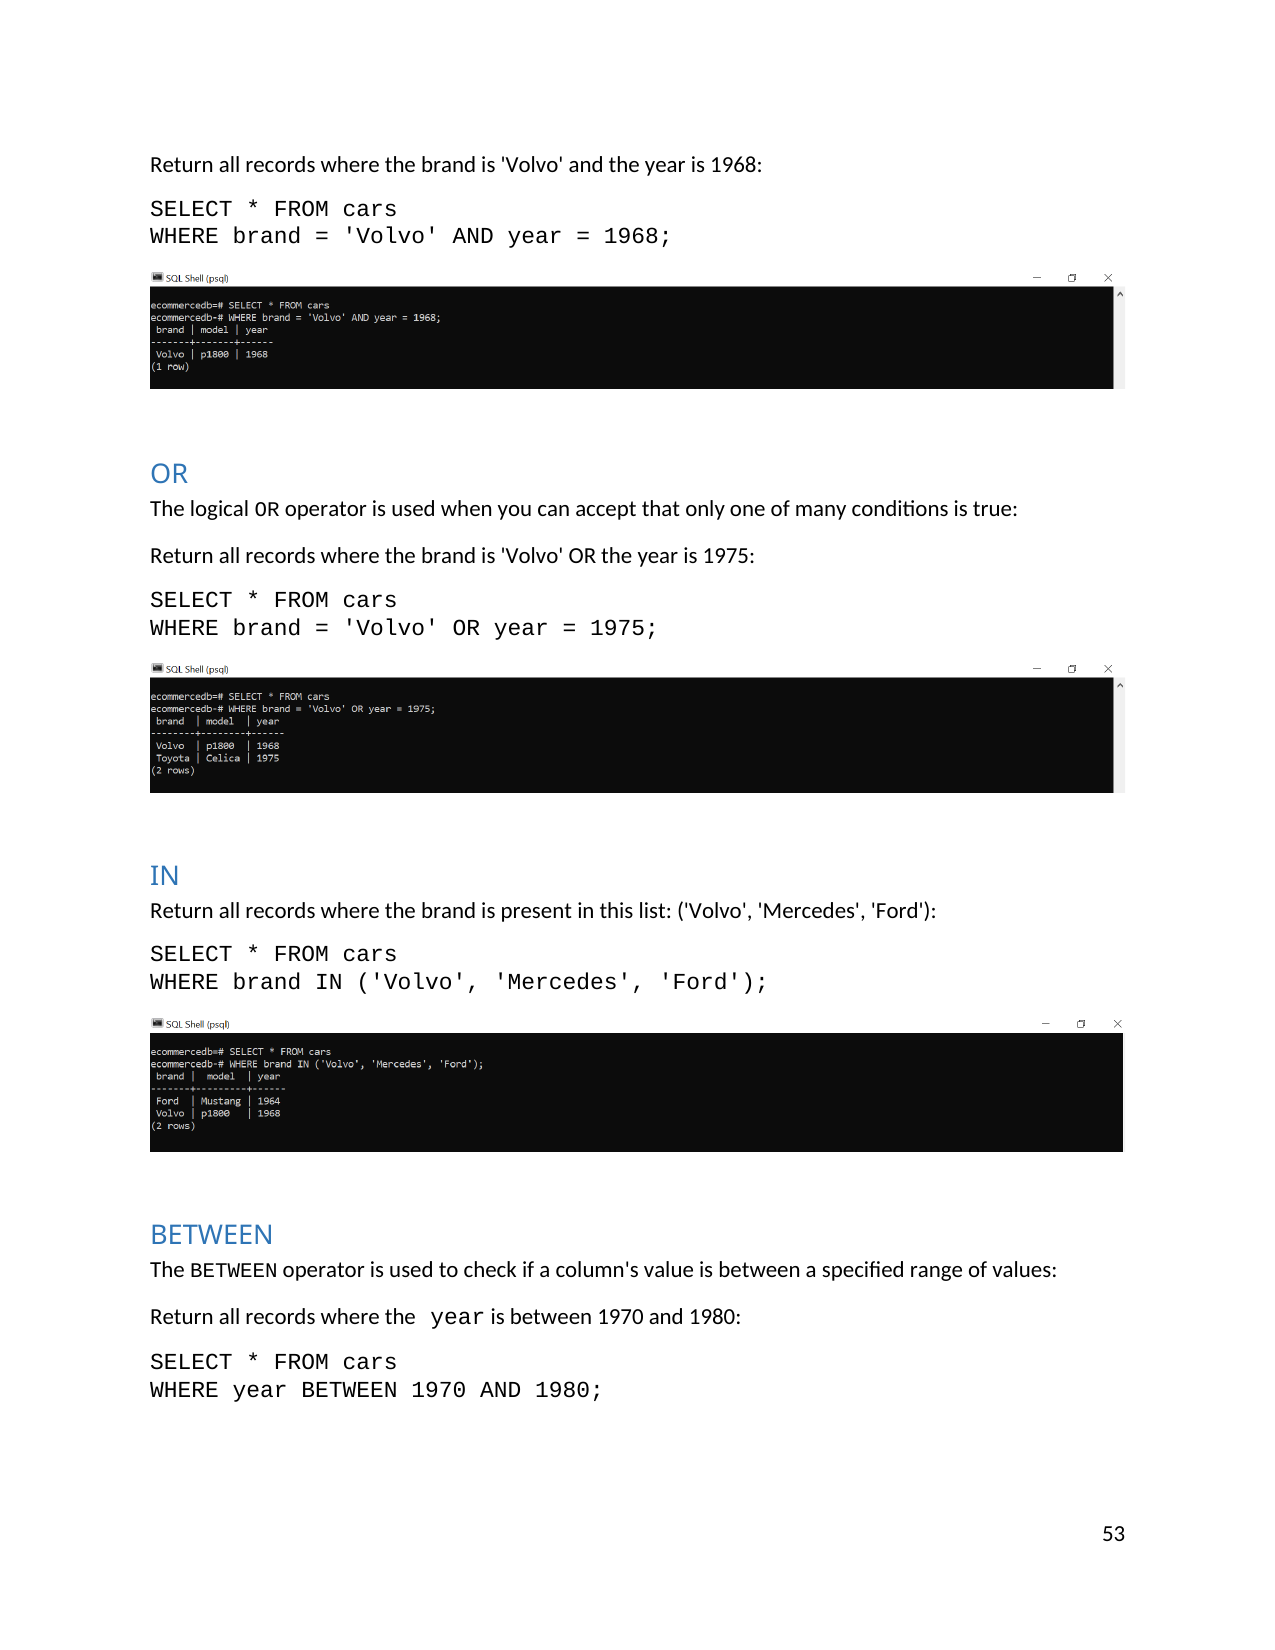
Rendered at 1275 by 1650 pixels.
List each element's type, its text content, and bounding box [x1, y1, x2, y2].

subtitle IN [150, 856, 1125, 893]
subtitle BETWEEN [150, 1215, 1125, 1252]
text SELECT * FROM cars WHERE brand = 'Volvo' OR year = 1975; [150, 588, 1125, 642]
text SELECT * FROM cars WHERE brand = 'Volvo' AND year = 1968; [150, 197, 1125, 251]
text SELECT * FROM cars WHERE year BETWEEN 1970 AND 1980; [150, 1350, 1125, 1404]
text The BETWEEN operator is used to check if a column's value is between a specified range of values: [150, 1255, 1125, 1283]
text Return all records where the brand is present in this list: ('Volvo', 'Mercedes', 'Ford'): [150, 896, 1125, 924]
picture [150, 661, 1125, 793]
text The logical OR operator is used when you can accept that only one of many conditions is true: [150, 494, 1125, 523]
text SELECT * FROM cars WHERE brand IN ('Volvo', 'Mercedes', 'Ford'); [150, 943, 1125, 997]
text Return all records where the brand is 'Volvo' and the year is 1968: [150, 150, 1125, 178]
text Return all records where the brand is 'Volvo' OR the year is 1975: [150, 542, 1125, 570]
picture [150, 1015, 1125, 1152]
text Return all records where the year is between 1970 and 1980: [150, 1302, 1125, 1331]
picture [150, 269, 1125, 389]
subtitle OR [150, 454, 1125, 491]
